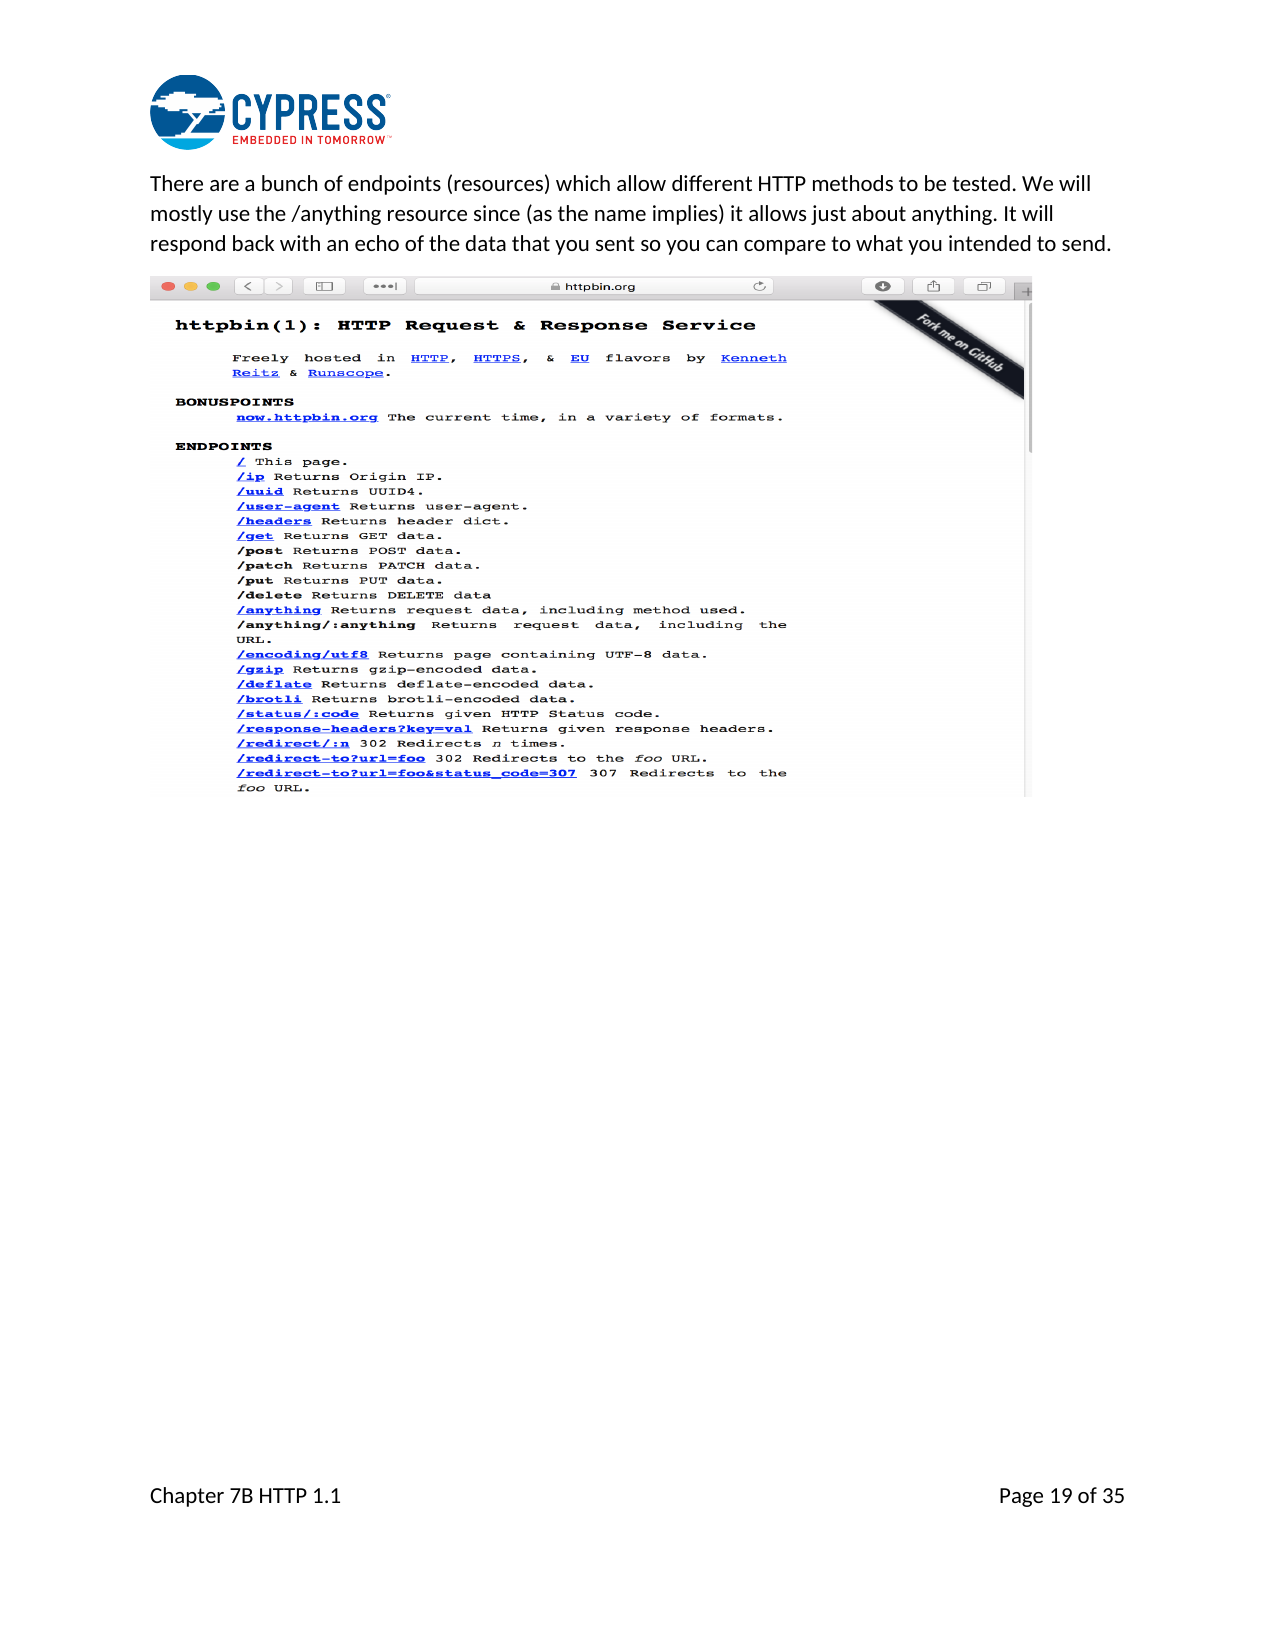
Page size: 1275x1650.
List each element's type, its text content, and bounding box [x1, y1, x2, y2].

text There are a bunch of endpoints (resources) which allow different HTTP methods to be tested. We will mostly use the /anything resource since (as the name implies) it allows just about anything. It will respond back with an echo of the data that you sent so you can compare to what you intended to send. [150, 169, 1125, 257]
picture [150, 75, 392, 150]
picture [150, 276, 1033, 797]
